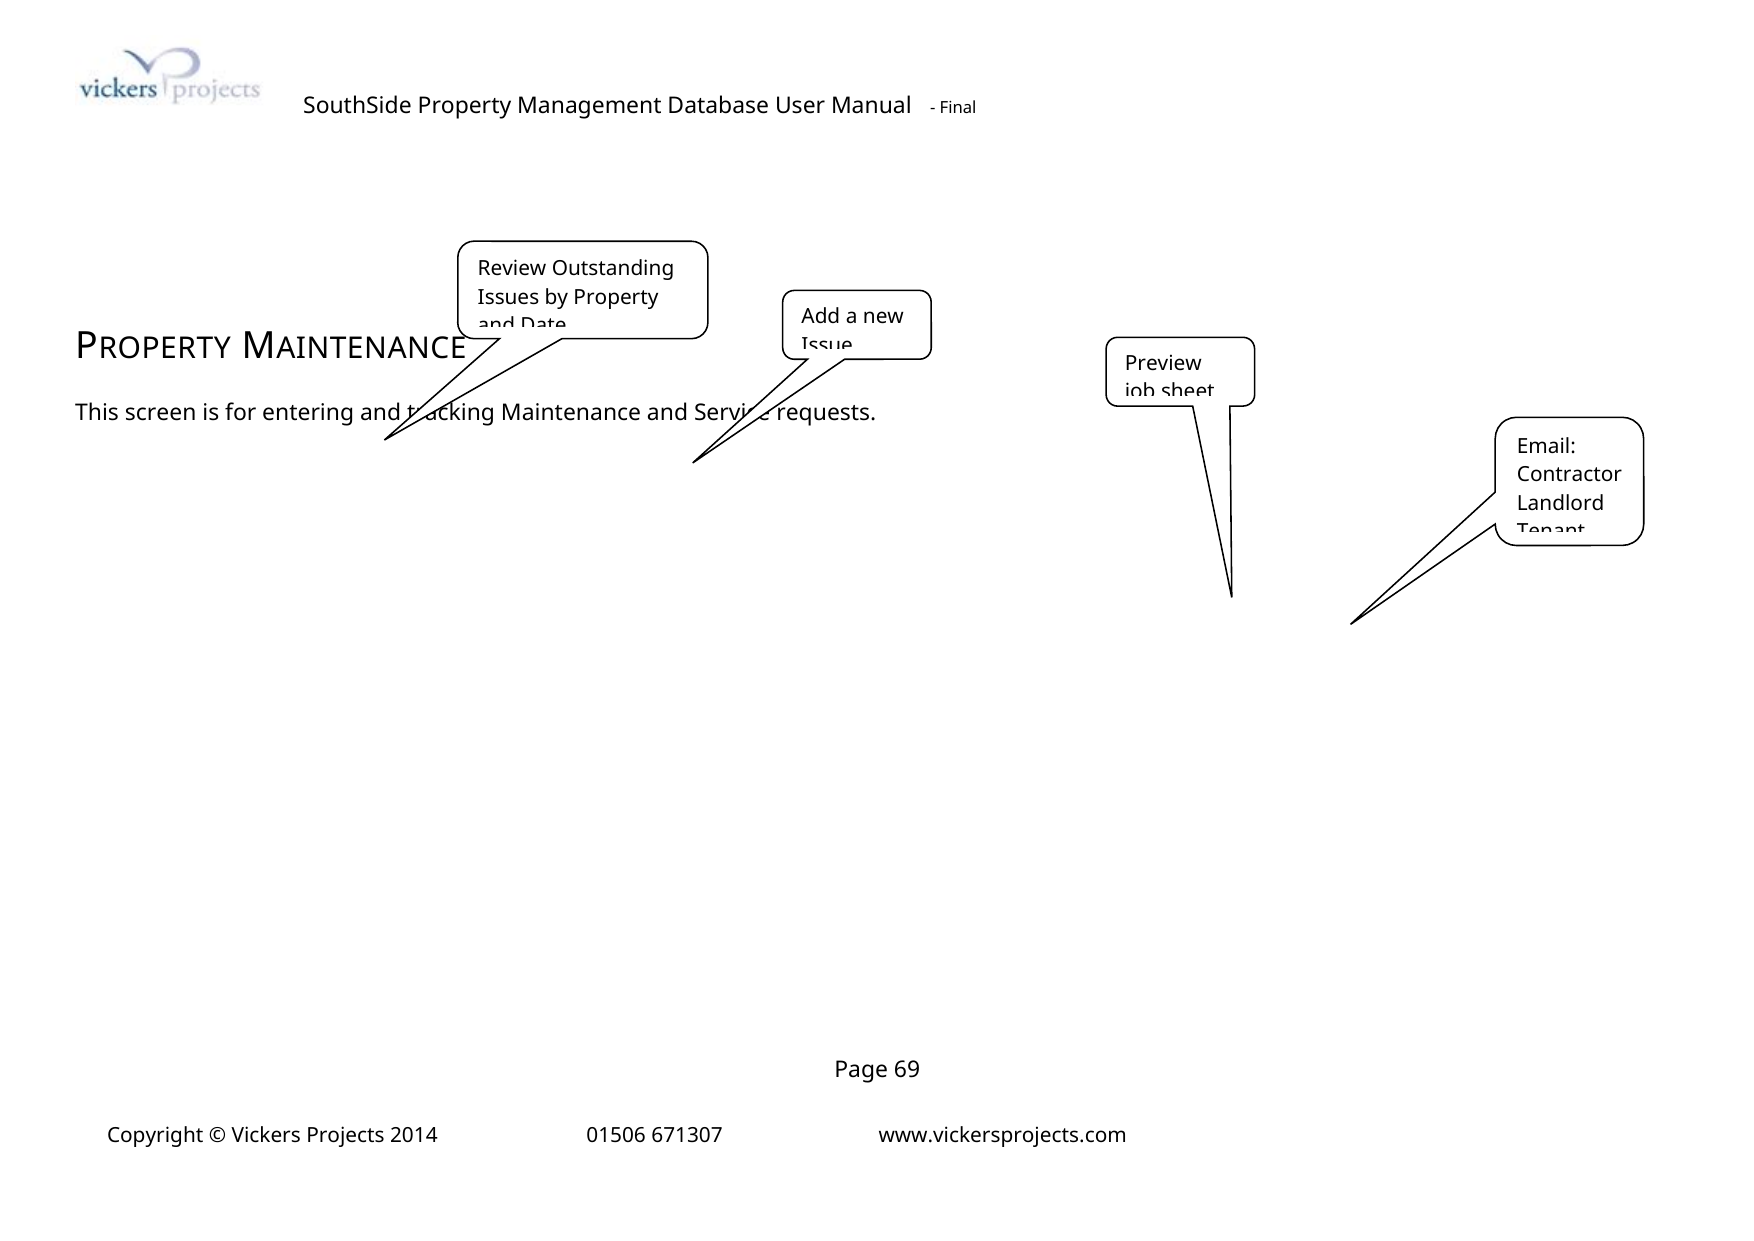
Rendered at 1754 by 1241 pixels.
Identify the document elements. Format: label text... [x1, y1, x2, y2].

subtitle Property Maintenance [511, 319, 803, 370]
subtitle Property Maintenance [75, 319, 495, 370]
text This screen is for entering and tracking Maintenance and Service requests. [749, 395, 1195, 427]
picture [75, 35, 268, 114]
text This screen is for entering and tracking Maintenance and Service requests. [1231, 395, 1679, 427]
text This screen is for entering and tracking Maintenance and Service requests. [75, 395, 433, 427]
subtitle Property Maintenance [832, 319, 1679, 370]
text This screen is for entering and tracking Maintenance and Service requests. [411, 395, 765, 427]
